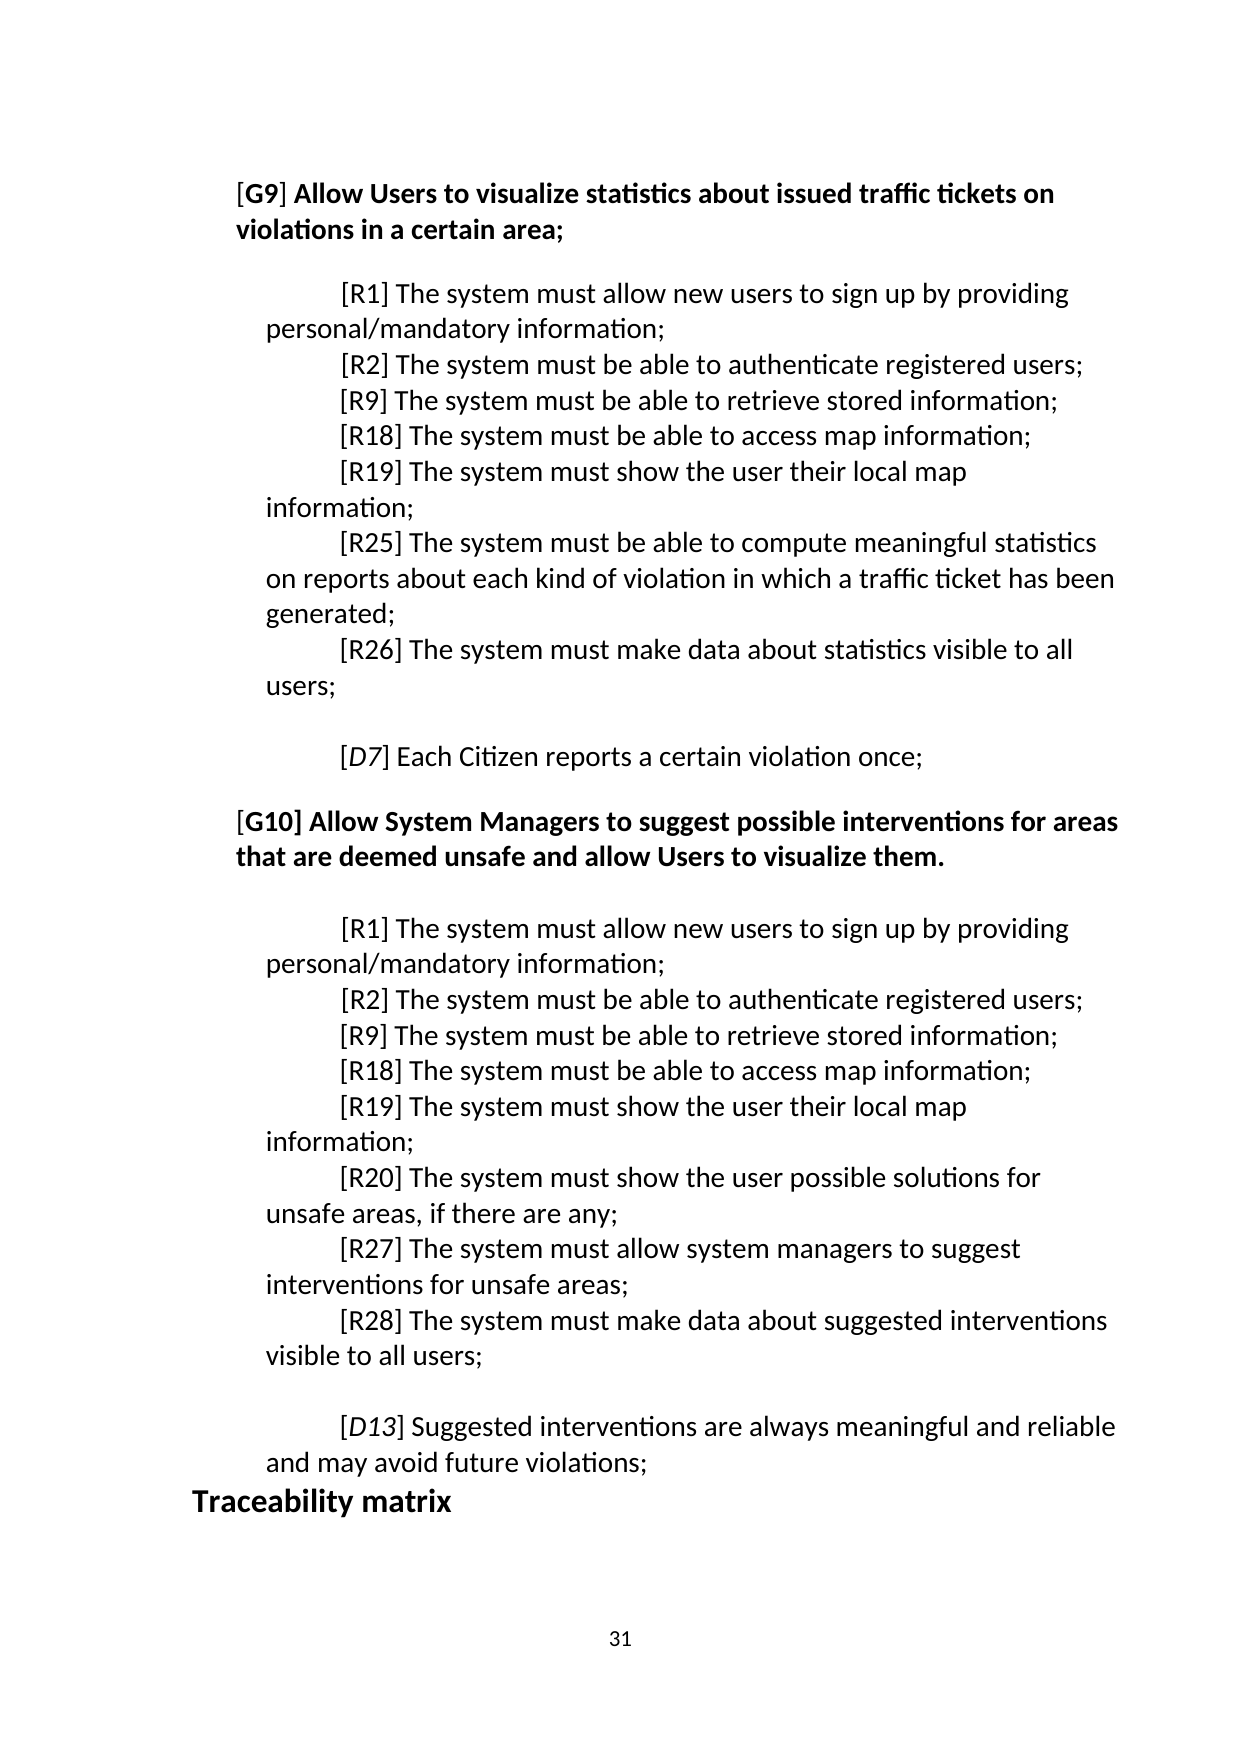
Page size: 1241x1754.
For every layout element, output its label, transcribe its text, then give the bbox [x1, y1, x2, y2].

text [R28] The system must make data about suggested interventions visible to all users; [266, 1302, 1122, 1373]
text [G10] Allow System Managers to suggest possible interventions for areas that are deemed unsafe and allow Users to visualize them. [236, 803, 1122, 874]
text [R26] The system must make data about statistics visible to all users; [266, 631, 1122, 702]
text [D7] Each Citizen reports a certain violation once; [266, 738, 1122, 774]
text [R9] The system must be able to retrieve stored information; [280, 382, 1122, 417]
text [D13] Suggested interventions are always meaningful and reliable and may avoid future violations; [266, 1408, 1122, 1480]
text [R1] The system must allow new users to sign up by providing personal/mandatory information; [266, 910, 1122, 981]
text [R18] The system must be able to access map information; [266, 1052, 1122, 1088]
text [R1] The system must allow new users to sign up by providing personal/mandatory information; [266, 275, 1122, 346]
text [R19] The system must show the user their local map information; [266, 453, 1122, 524]
text [R19] The system must show the user their local map information; [266, 1088, 1122, 1159]
text [R9] The system must be able to retrieve stored information; [266, 1017, 1122, 1052]
text [R18] The system must be able to access map information; [266, 417, 1122, 453]
text [R2] The system must be able to authenticate registered users; [266, 981, 1122, 1017]
text Traceability matrix [118, 1480, 1122, 1520]
text [R25] The system must be able to compute meaningful statistics on reports about each kind of violation in which a traffic ticket has been generated; [266, 524, 1122, 631]
text [R27] The system must allow system managers to suggest interventions for unsafe areas; [266, 1230, 1122, 1302]
text [R2] The system must be able to authenticate registered users; [266, 346, 1122, 382]
text [R20] The system must show the user possible solutions for unsafe areas, if there are any; [266, 1159, 1122, 1230]
text [G9] Allow Users to visualize statistics about issued traffic tickets on violations in a certain area; [236, 176, 1122, 247]
